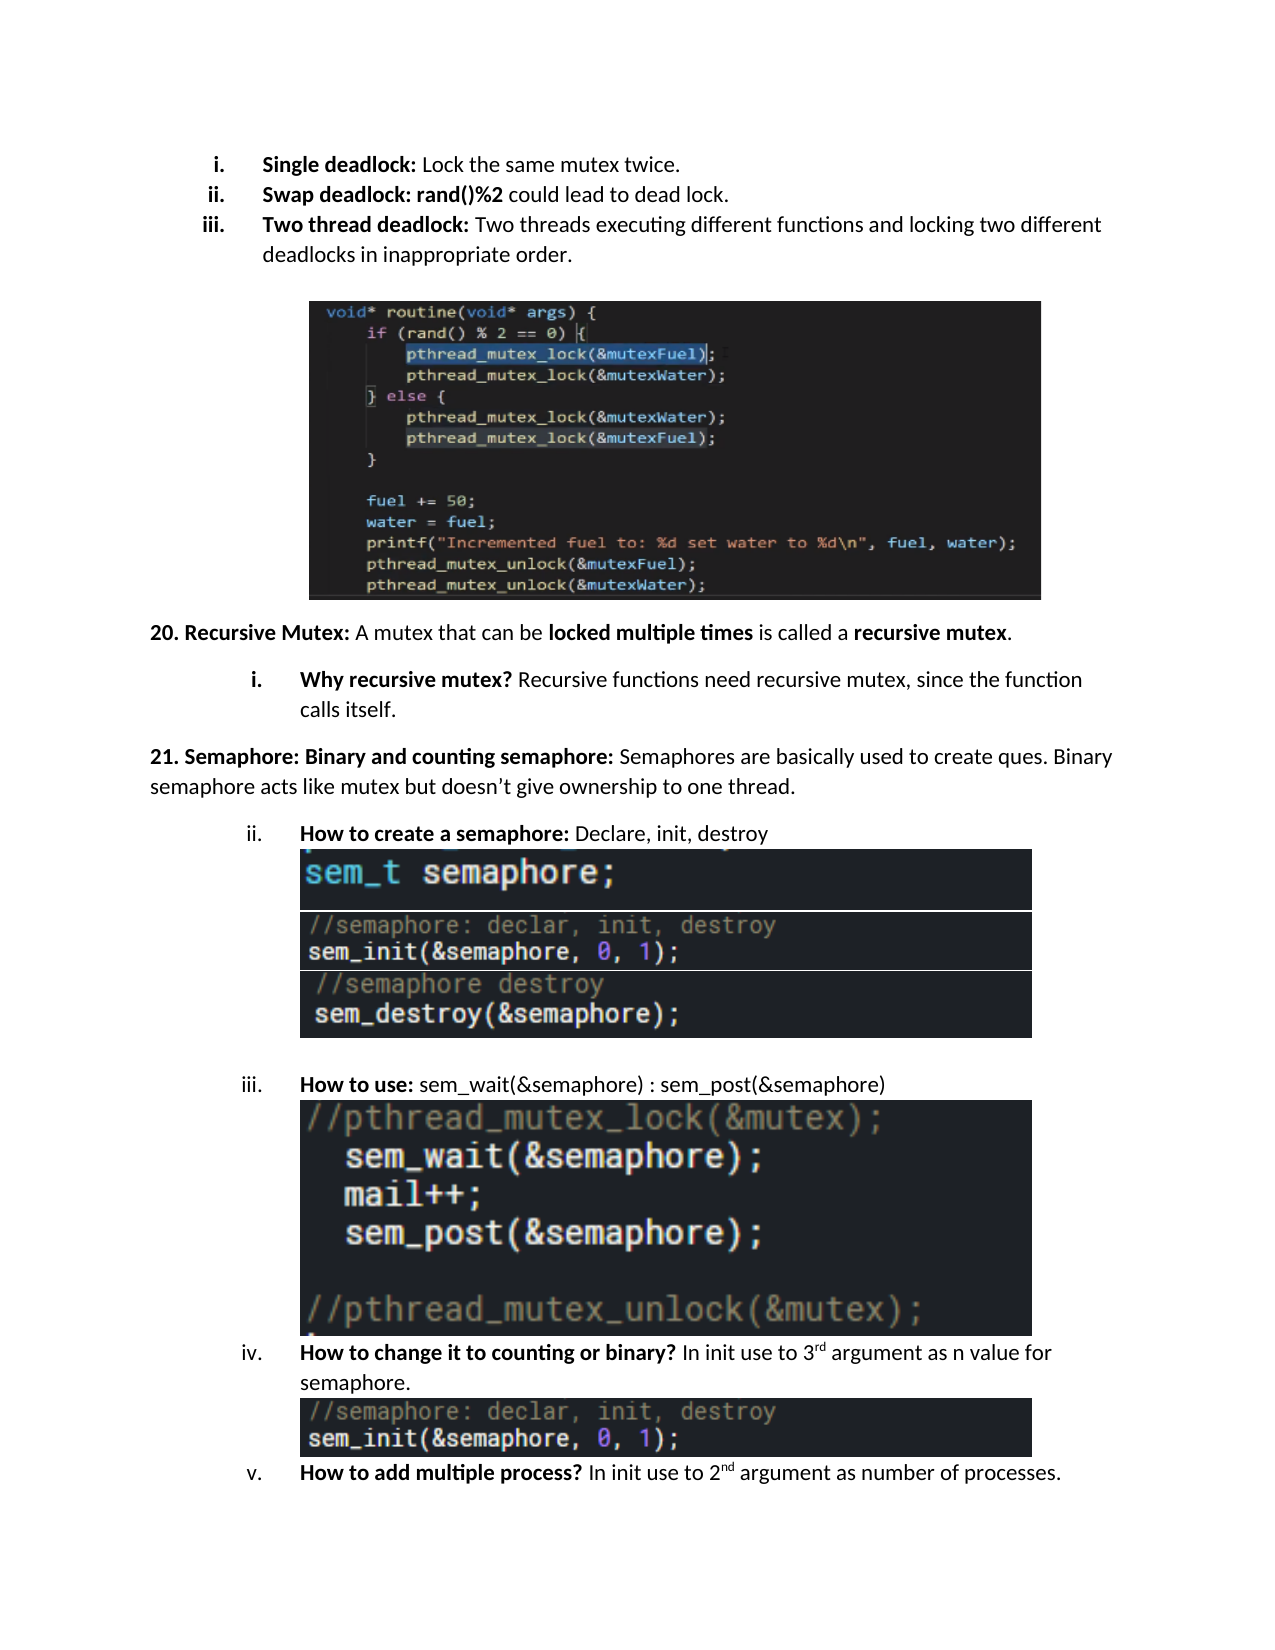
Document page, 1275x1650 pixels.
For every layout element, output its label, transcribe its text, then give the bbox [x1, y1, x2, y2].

list How to create a semaphore: Declare, init, destroy [262, 819, 1125, 847]
picture [300, 849, 1032, 910]
picture [300, 1398, 1032, 1457]
text 21. Semaphore: Binary and counting semaphore: Semaphores are basically used to create ques. Binary semaphore acts like mutex but doesn’t give ownership to one thread. [150, 742, 1125, 800]
list Single deadlock: Lock the same mutex twice. [225, 150, 1125, 178]
list Why recursive mutex? Recursive functions need recursive mutex, since the function calls itself. [262, 665, 1125, 723]
picture [309, 301, 1042, 600]
list How to add multiple process? In init use to 2nd argument as number of processes. [262, 1458, 1125, 1486]
picture [300, 912, 1032, 970]
picture [300, 971, 1032, 1038]
text 20. Recursive Mutex: A mutex that can be locked multiple times is called a recursive mutex. [150, 618, 1125, 646]
list How to use: sem_wait(&semaphore) : sem_post(&semaphore) [262, 1070, 1125, 1098]
list How to change it to counting or binary? In init use to 3rd argument as n value for semaphore. [262, 1338, 1125, 1396]
list Two thread deadlock: Two threads executing different functions and locking two different deadlocks in inappropriate order. [225, 210, 1125, 269]
list Swap deadlock: rand()%2 could lead to dead lock. [225, 180, 1125, 208]
picture [300, 1100, 1032, 1336]
